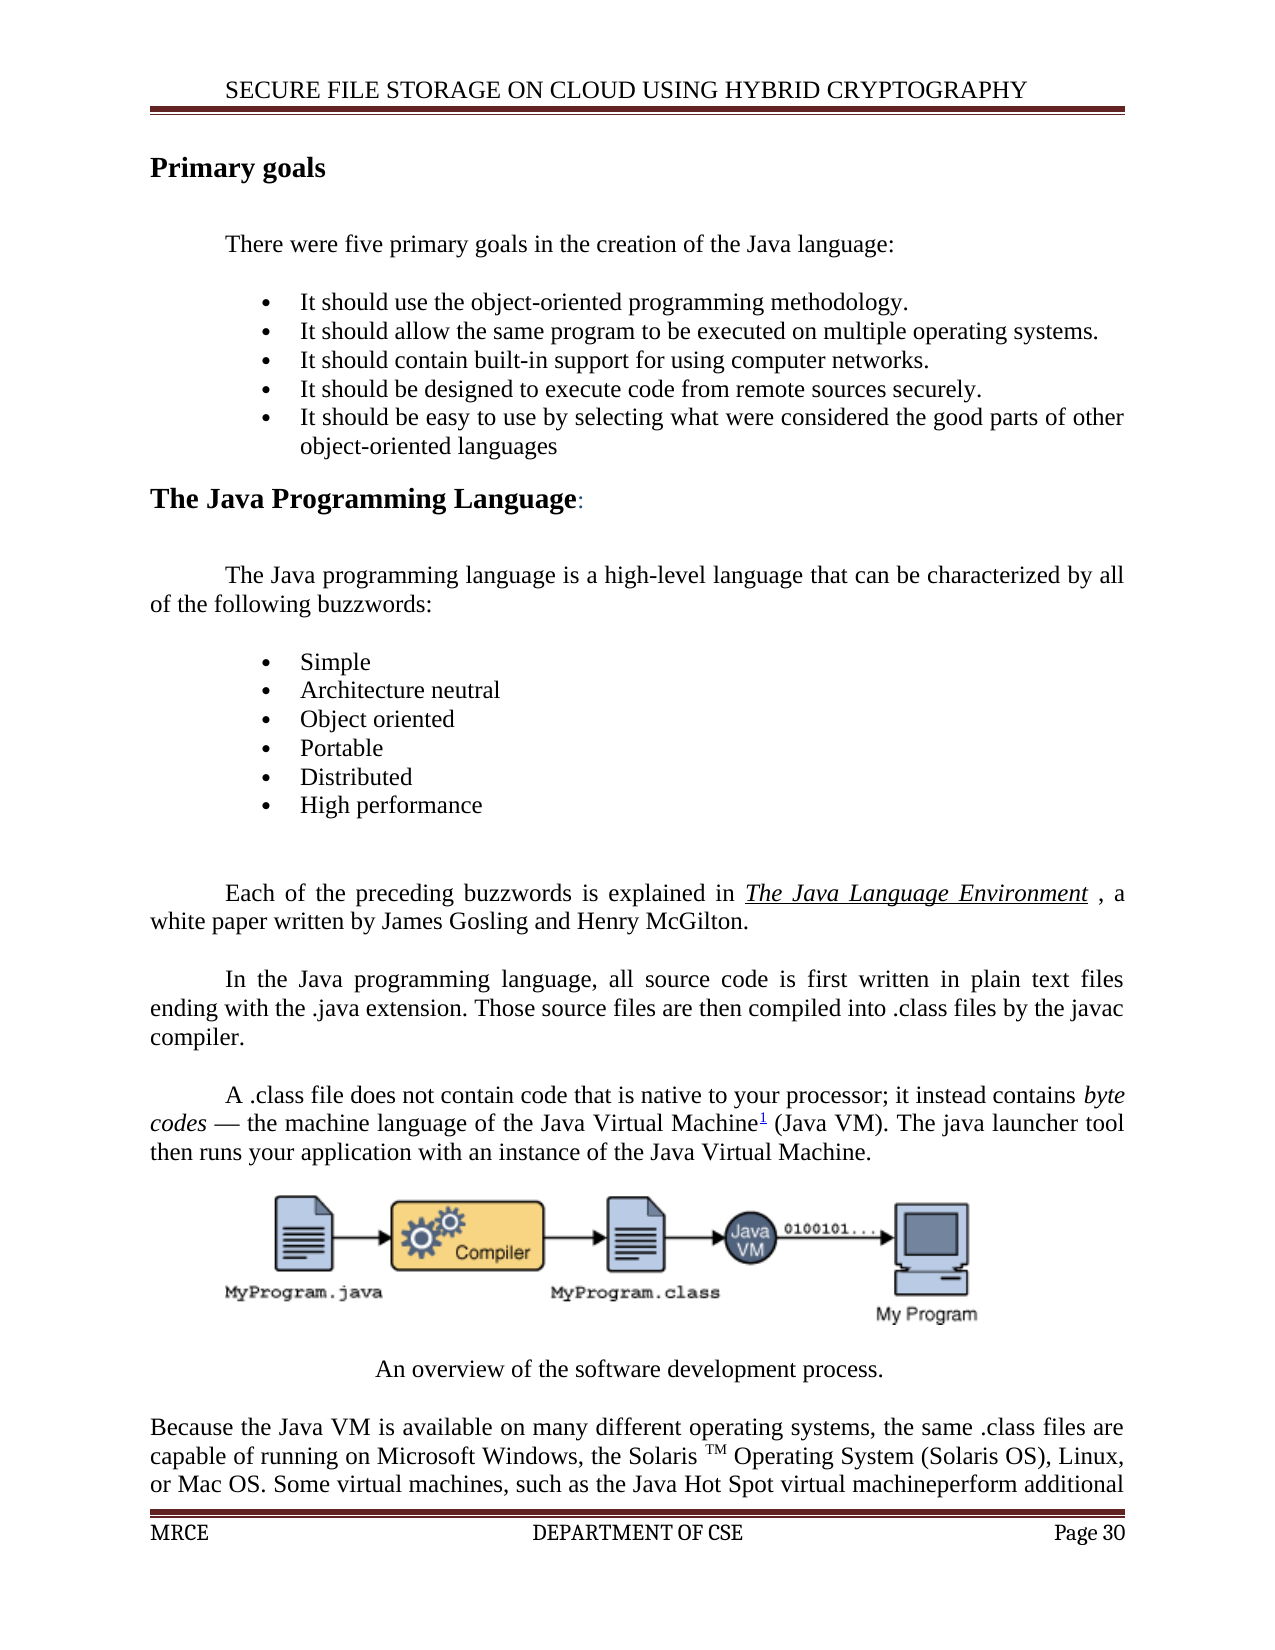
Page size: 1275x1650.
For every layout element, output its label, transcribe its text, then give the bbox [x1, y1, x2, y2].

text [150, 1412, 1125, 1498]
list It should be easy to use by selecting what were considered the good parts of other object-oriented languages [262, 402, 1125, 460]
text The Java programming language is a high-level language that can be characterized by all of the following buzzwords: [150, 560, 1125, 618]
text In the Java programming language, all source code is first written in plain text files ending with the .java extension. Those source files are then compiled into .class files by the javac compiler. [150, 964, 1125, 1051]
list Object oriented [262, 704, 1125, 733]
text There were five primary goals in the creation of the Java language: [150, 229, 1125, 258]
list Distributed [262, 762, 1125, 791]
picture [225, 1195, 979, 1325]
list It should allow the same program to be executed on multiple operating systems. [262, 316, 1125, 345]
list Architecture neutral [262, 676, 1125, 704]
text Each of the preceding buzzwords is explained in The Java Language Environment , a white paper written by James Gosling and Henry McGilton. [150, 878, 1125, 935]
list Portable [262, 733, 1125, 762]
list It should be designed to execute code from remote sources securely. [262, 374, 1125, 402]
list It should use the object-oriented programming methodology. [262, 287, 1125, 316]
list High performance [262, 791, 1125, 819]
list It should contain built-in support for using computer networks. [262, 345, 1125, 374]
text A .class file does not contain code that is native to your processor; it instead contains byte codes — the machine language of the Java Virtual Machine1 (Java VM). The java launcher tool then runs your application with an instance of the Java Virtual Machine. [150, 1080, 1125, 1166]
list Simple [262, 647, 1125, 676]
subtitle Primary goals [150, 150, 1125, 183]
subtitle The Java Programming Language: [150, 481, 1125, 514]
text An overview of the software development process. [300, 1354, 975, 1383]
